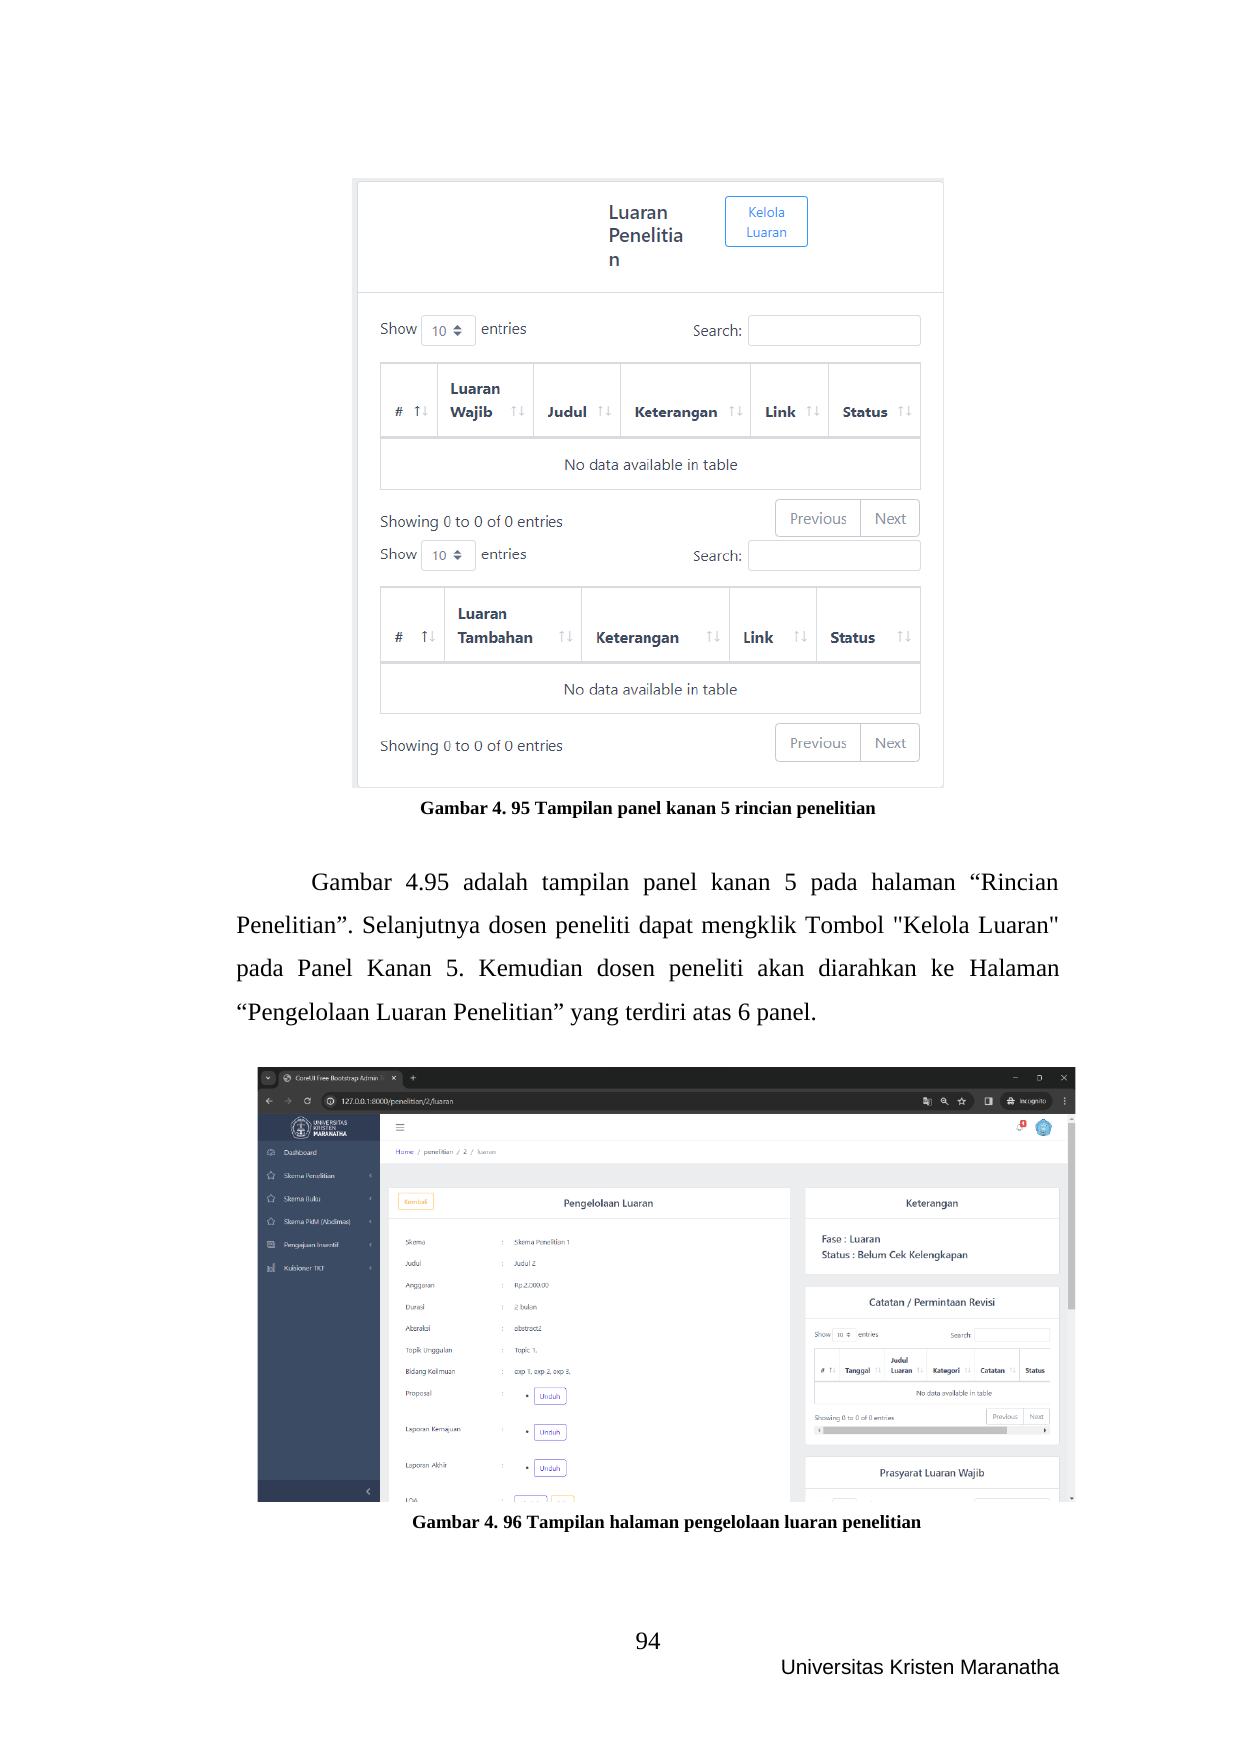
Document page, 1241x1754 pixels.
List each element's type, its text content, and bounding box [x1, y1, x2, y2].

picture [257, 1067, 1076, 1502]
text Gambar 4.95 adalah tampilan panel kanan 5 pada halaman “Rincian Penelitian”. Selanjutnya dosen peneliti dapat mengklik Tombol "Kelola Luaran" pada Panel Kanan 5. Kemudian dosen peneliti akan diarahkan ke Halaman “Pengelolaan Luaran Penelitian” yang terdiri atas 6 panel. [236, 867, 1059, 1025]
picture [351, 178, 944, 788]
